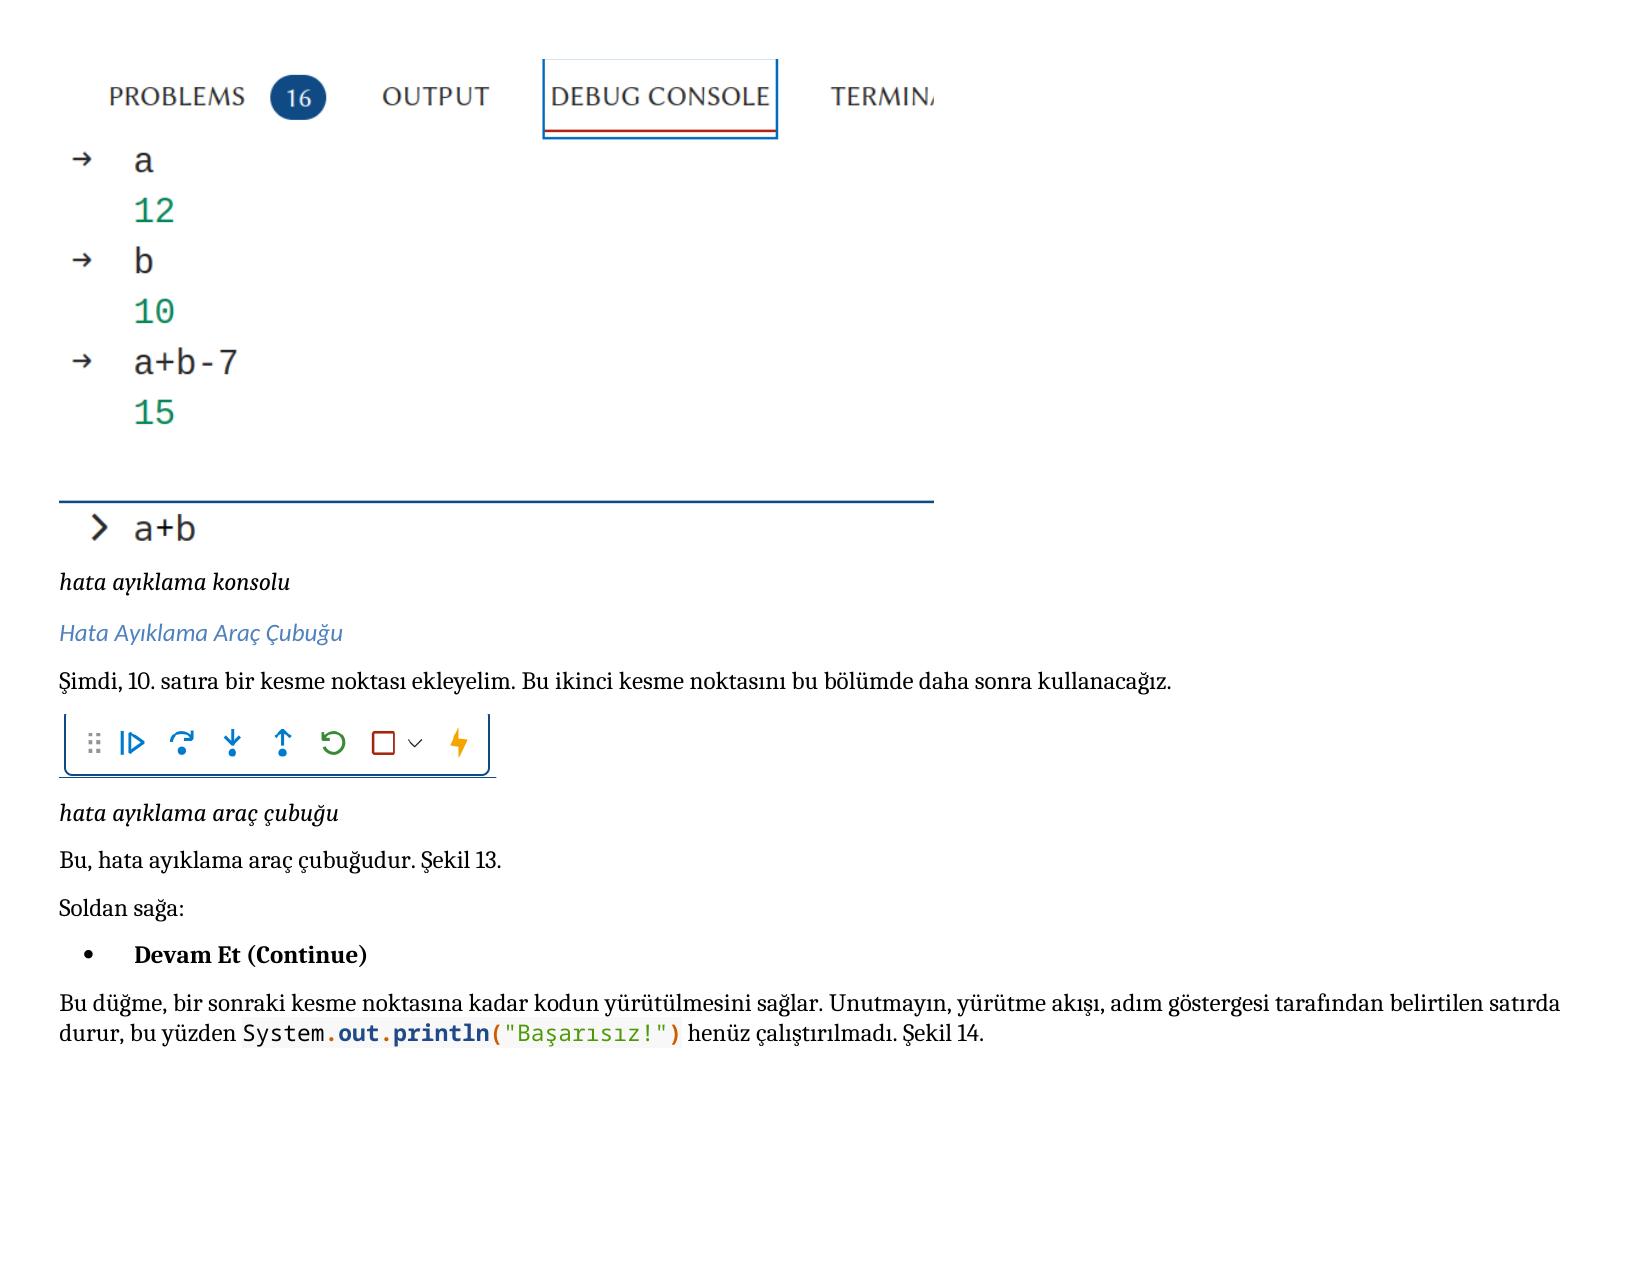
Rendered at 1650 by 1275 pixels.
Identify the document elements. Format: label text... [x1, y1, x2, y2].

list Devam Et (Continue) [84, 941, 1591, 970]
picture [59, 714, 497, 778]
text hata ayıklama konsolu [59, 568, 1591, 596]
text hata ayıklama araç çubuğu [59, 798, 1591, 827]
text Bu, hata ayıklama araç çubuğudur. Şekil 13. [59, 846, 1591, 875]
text Bu düğme, bir sonraki kesme noktasına kadar kodun yürütülmesini sağlar. Unutmayın, yürütme akışı, adım göstergesi tarafından belirtilen satırda durur, bu yüzden System.out.println("Başarısız!") henüz çalıştırılmadı. Şekil 14. [59, 988, 1591, 1048]
text Şimdi, 10. satıra bir kesme noktası ekleyelim. Bu ikinci kesme noktasını bu bölümde daha sonra kullanacağız. [59, 667, 1591, 695]
text Soldan sağa: [59, 893, 1591, 922]
picture [59, 59, 934, 547]
subtitle Hata Ayıklama Araç Çubuğu [59, 617, 1591, 648]
